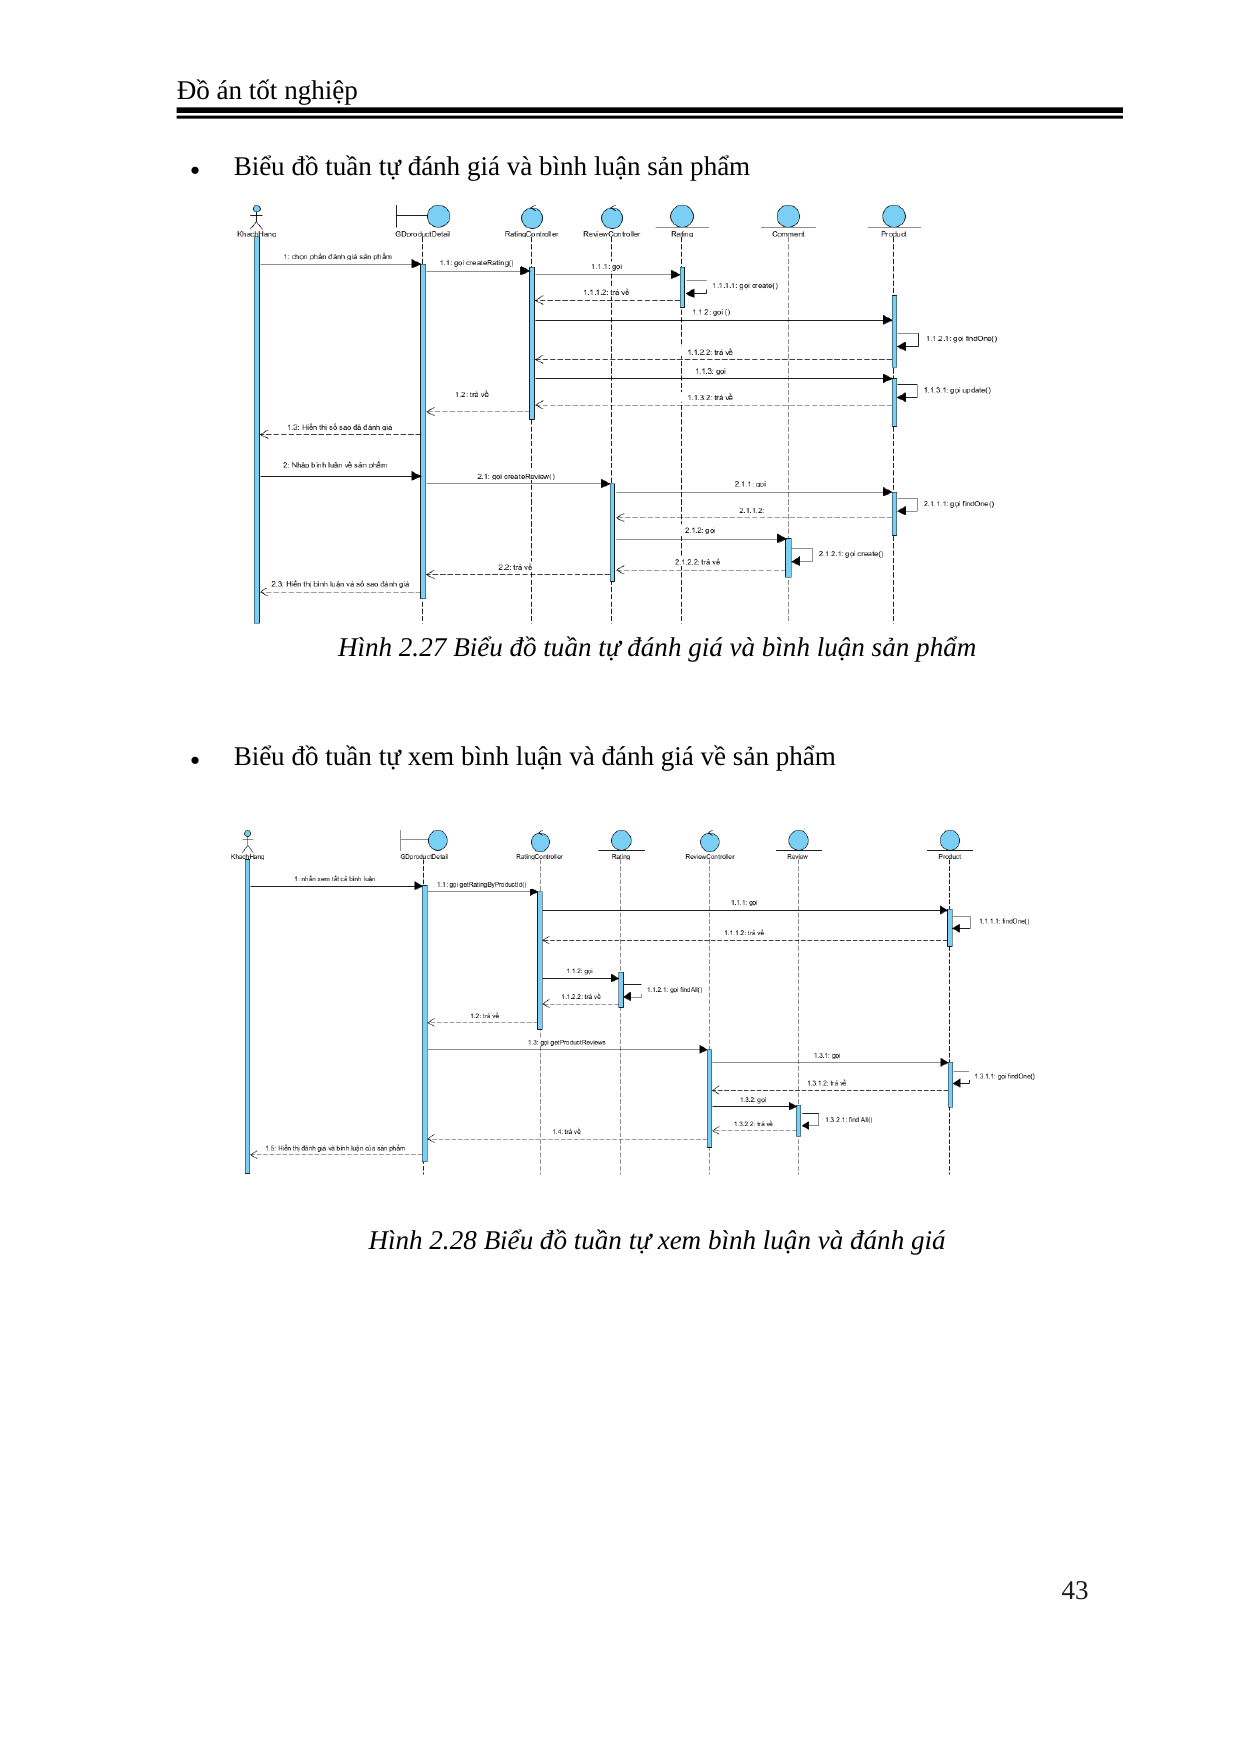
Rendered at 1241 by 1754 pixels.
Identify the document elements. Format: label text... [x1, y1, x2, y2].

list Biểu đồ tuần tự xem bình luận và đánh giá về sản phẩm [190, 740, 1120, 771]
picture [221, 822, 1039, 1193]
list Biểu đồ tuần tự đánh giá và bình luận sản phẩm [190, 150, 1120, 181]
picture [230, 193, 1015, 627]
